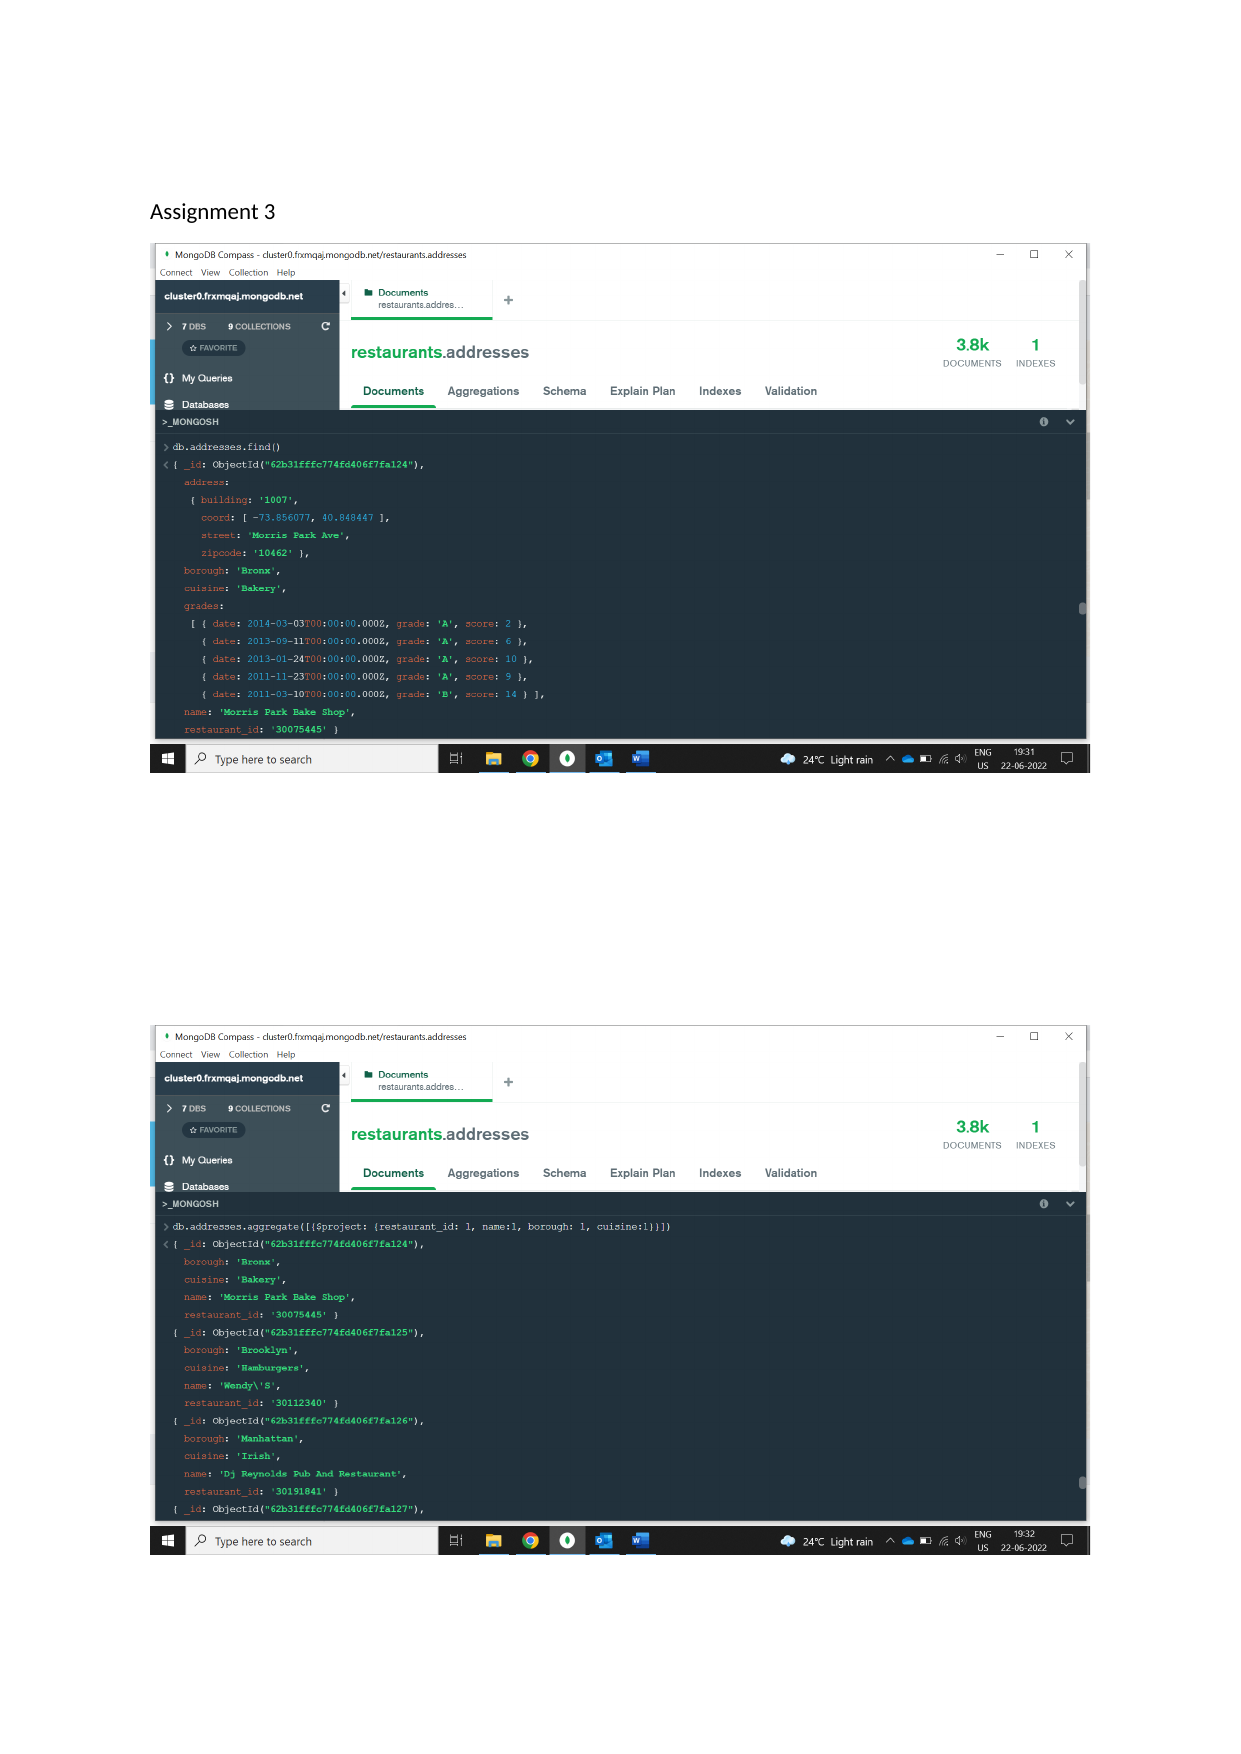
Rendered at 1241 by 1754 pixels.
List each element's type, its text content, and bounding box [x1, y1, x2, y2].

picture [150, 243, 1091, 773]
picture [150, 1025, 1091, 1555]
text Assignment 3 [150, 197, 1090, 225]
